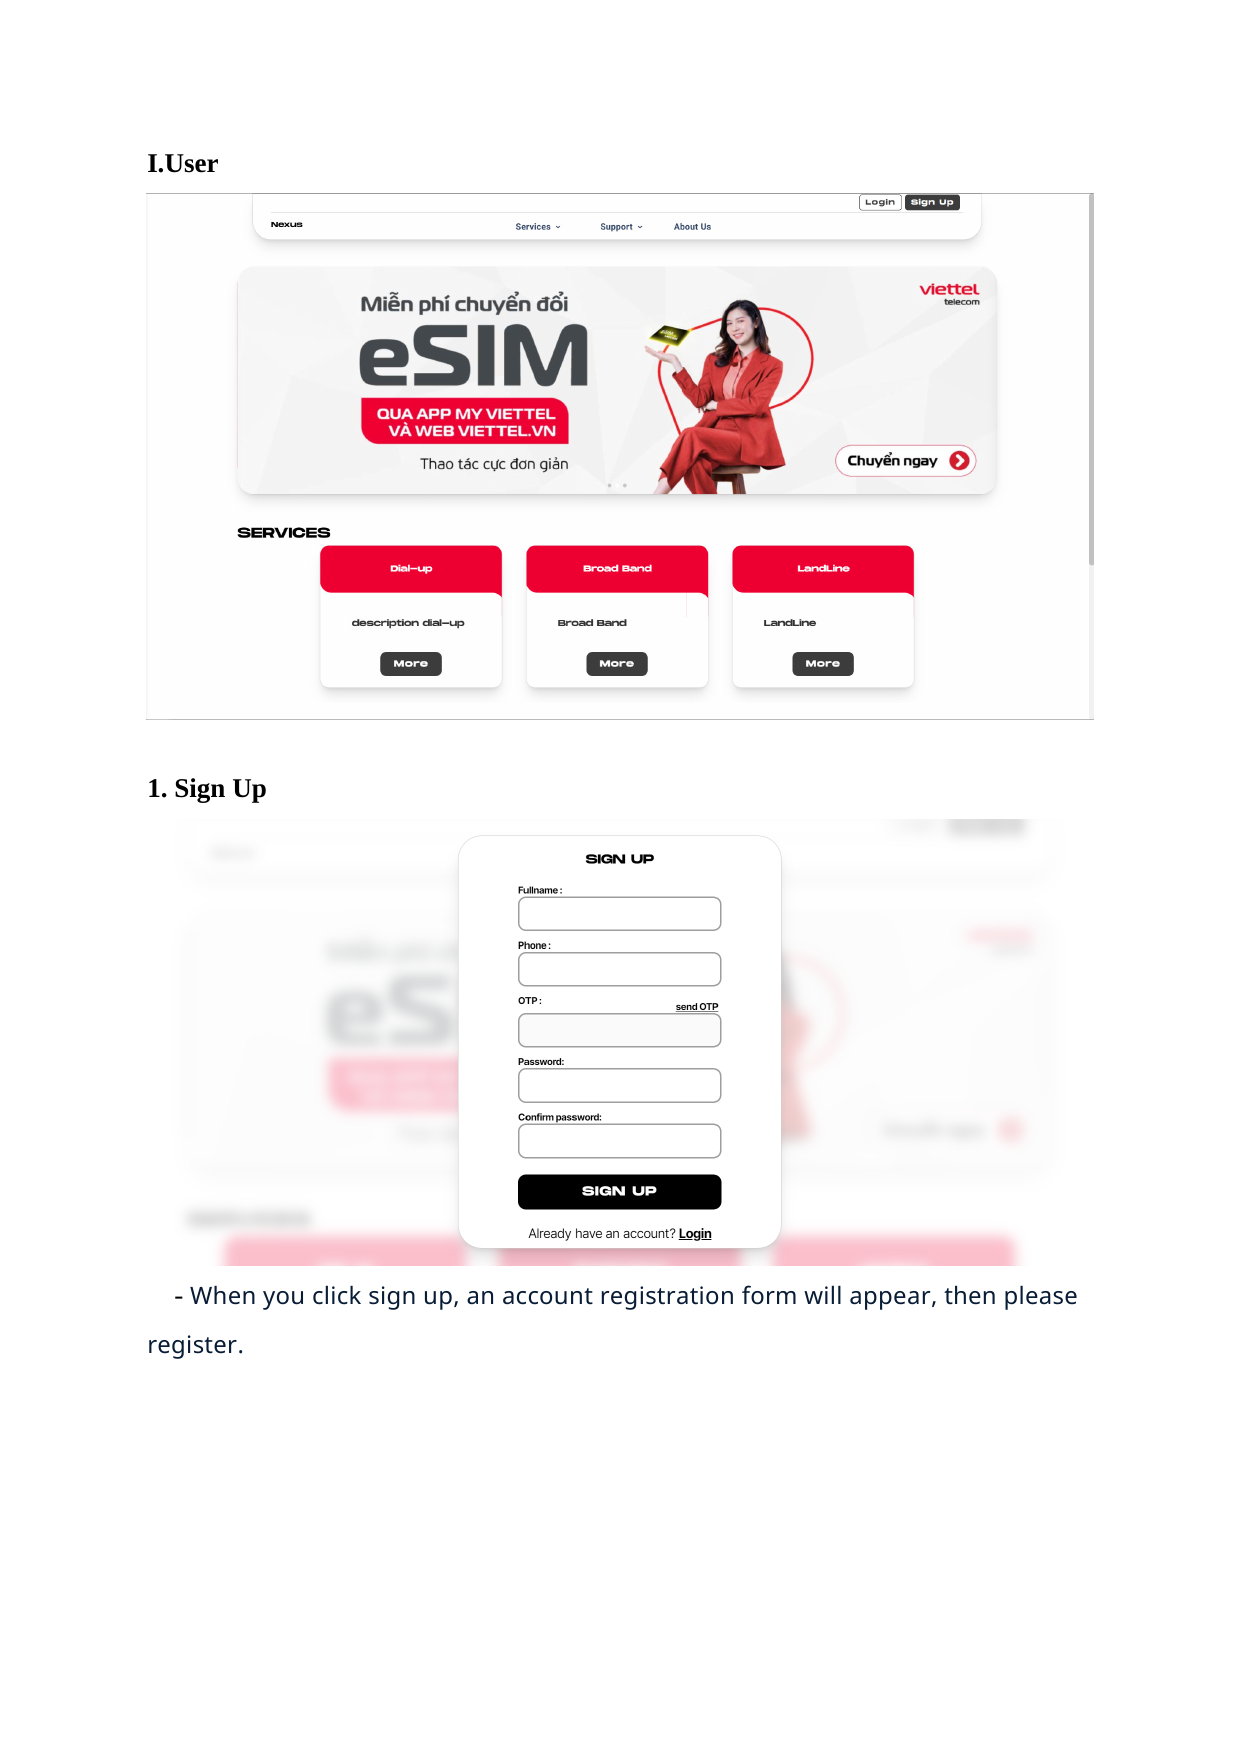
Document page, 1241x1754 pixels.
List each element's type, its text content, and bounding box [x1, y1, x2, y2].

text I.User [147, 147, 1093, 178]
text 1. Sign Up [147, 773, 1093, 804]
picture [146, 819, 1097, 1266]
text - When you click sign up, an account registration form will appear, then please register. [147, 1279, 1093, 1360]
picture [146, 193, 1094, 720]
